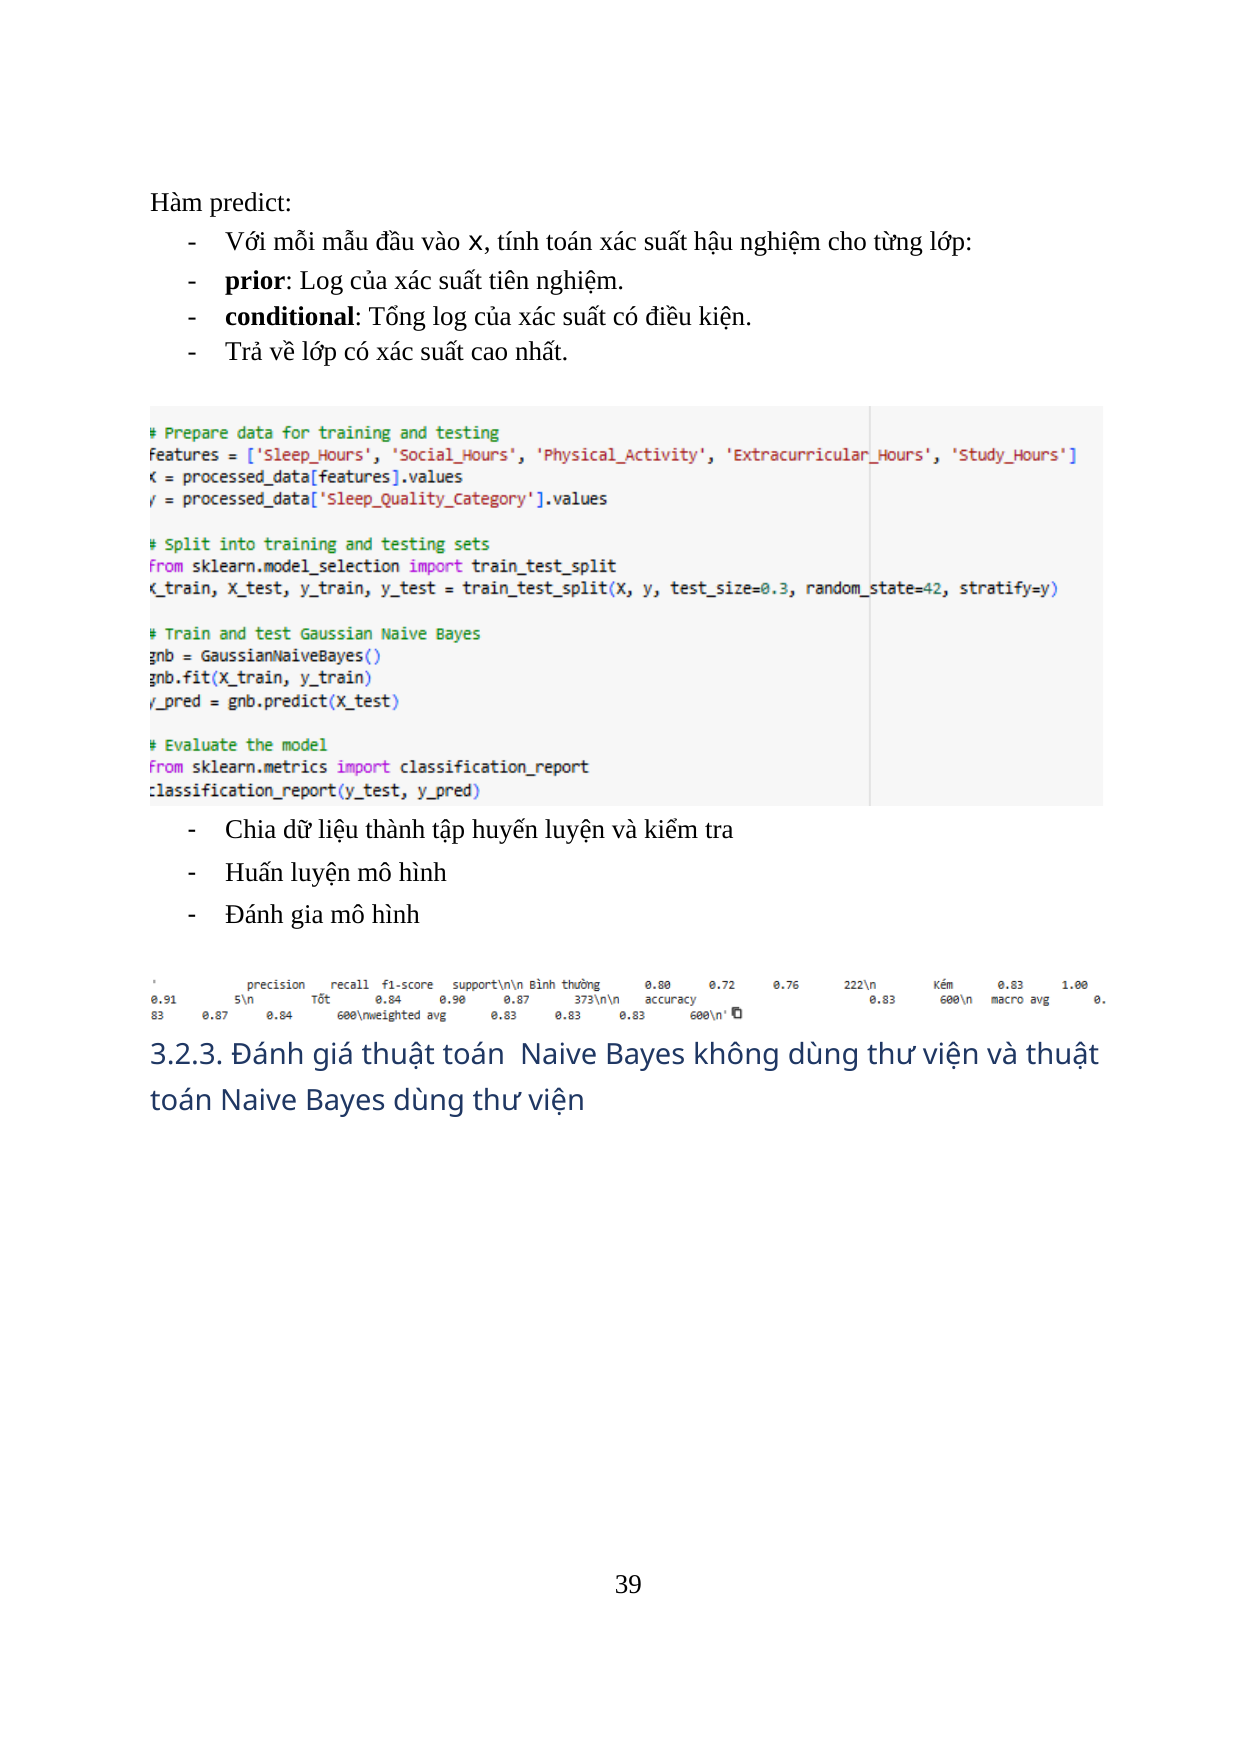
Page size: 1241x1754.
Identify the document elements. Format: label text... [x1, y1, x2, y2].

picture [150, 972, 1108, 1025]
list prior: Log của xác suất tiên nghiệm. [187, 264, 1107, 295]
picture [150, 406, 1104, 806]
list Trả về lớp có xác suất cao nhất. [187, 335, 1107, 366]
list conditional: Tổng log của xác suất có điều kiện. [187, 299, 1107, 331]
text Hàm predict: [150, 186, 1107, 217]
list Huấn luyện mô hình [187, 852, 1107, 889]
list Với mỗi mẫu đầu vào x, tính toán xác suất hậu nghiệm cho từng lớp: [187, 221, 1107, 258]
list Đánh gia mô hình [187, 895, 1107, 932]
list Chia dữ liệu thành tập huyến luyện và kiểm tra [187, 810, 1107, 847]
subtitle 3.2.3. Đánh giá thuật toán Naive Bayes không dùng thư viện và thuật toán Naive Bayes dùng thư viện [150, 1033, 1107, 1118]
